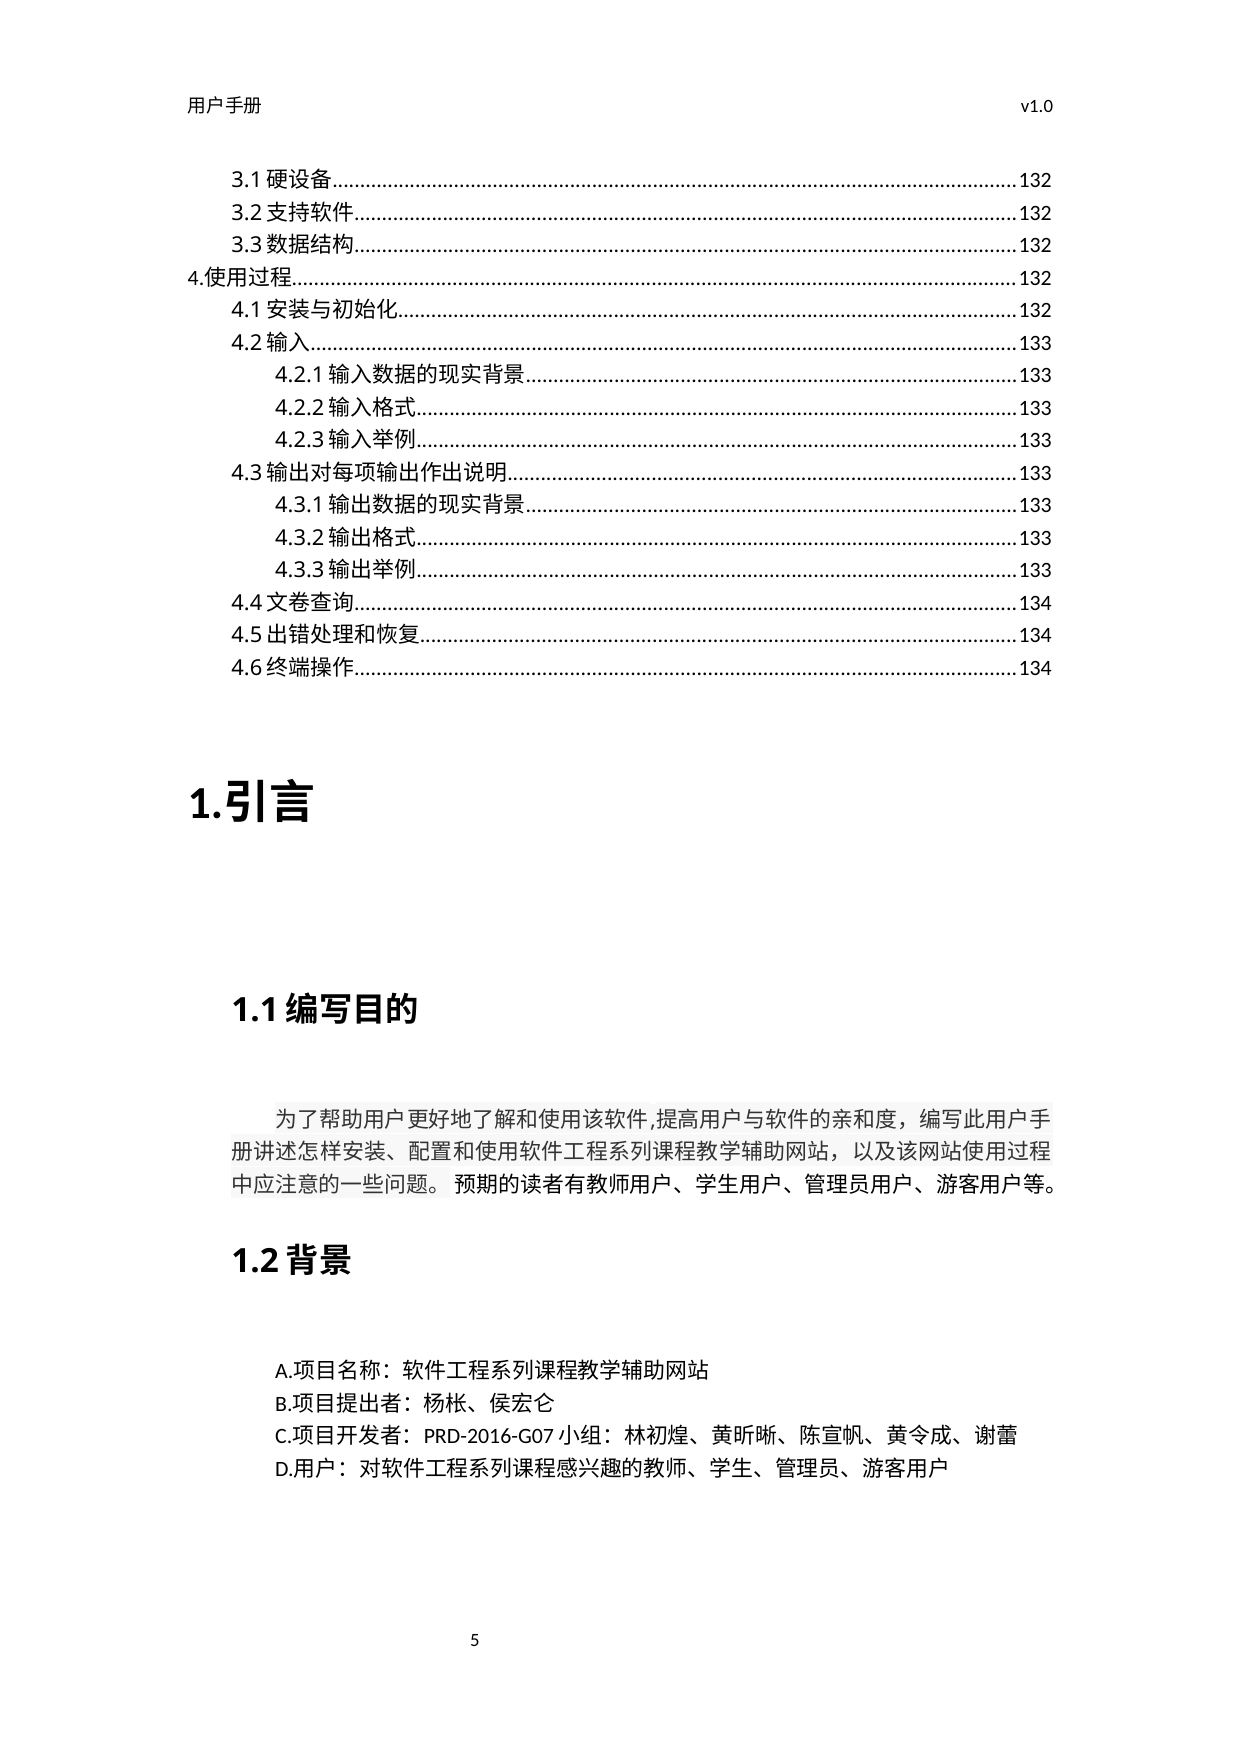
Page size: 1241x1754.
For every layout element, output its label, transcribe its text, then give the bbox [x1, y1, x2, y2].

text 4.使用过程 132 [187, 259, 1053, 292]
text 4.3.3输出举例 133 [275, 552, 1053, 584]
list 项目名称：软件工程系列课程教学辅助网站 [231, 1353, 1053, 1385]
list 项目提出者：杨枨、侯宏仑 [231, 1385, 1053, 1418]
text 4.4文卷查询 134 [231, 584, 1053, 617]
text 4.2.1输入数据的现实背景 133 [275, 357, 1053, 389]
list 项目开发者：PRD-2016-G07小组：林初煌、黄昕晰、陈宣帆、黄令成、谢蕾 [231, 1418, 1053, 1450]
text 4.2.2输入格式 133 [275, 389, 1053, 422]
text 4.5出错处理和恢复 134 [231, 617, 1053, 649]
subtitle 1.引言 [187, 750, 1053, 847]
subtitle 1.2背景 [187, 1226, 1053, 1291]
list 用户：对软件工程系列课程感兴趣的教师、学生、管理员、游客用户 [231, 1450, 1053, 1483]
text 4.2.3输入举例 133 [275, 422, 1053, 454]
text 3.2支持软件 132 [231, 194, 1053, 227]
text 3.1硬设备 132 [231, 162, 1053, 194]
text 4.3.1输出数据的现实背景 133 [275, 487, 1053, 519]
text 3.3数据结构 132 [231, 227, 1053, 259]
text 4.3输出对每项输出作出说明 133 [231, 454, 1053, 487]
text 4.2输入 133 [231, 324, 1053, 357]
text 为了帮助用户更好地了解和使用该软件,提高用户与软件的亲和度，编写此用户手册讲述怎样安装、配置和使用软件工程系列课程教学辅助网站，以及该网站使用过程中应注意的一些问题。 预期的读者有教师用户、学生用户、管理员用户、游客用户等。 [231, 1101, 1053, 1134]
text 4.1安装与初始化 132 [231, 292, 1053, 324]
subtitle 1.1编写目的 [187, 974, 1053, 1039]
text 4.3.2输出格式 133 [275, 519, 1053, 552]
text 4.6终端操作 134 [231, 649, 1053, 682]
text 为了帮助用户更好地了解和使用该软件,提高用户与软件的亲和度，编写此用户手册讲述怎样安装、配置和使用软件工程系列课程教学辅助网站，以及该网站使用过程中应注意的一些问题。 预期的读者有教师用户、学生用户、管理员用户、游客用户等。 [231, 1166, 1053, 1199]
